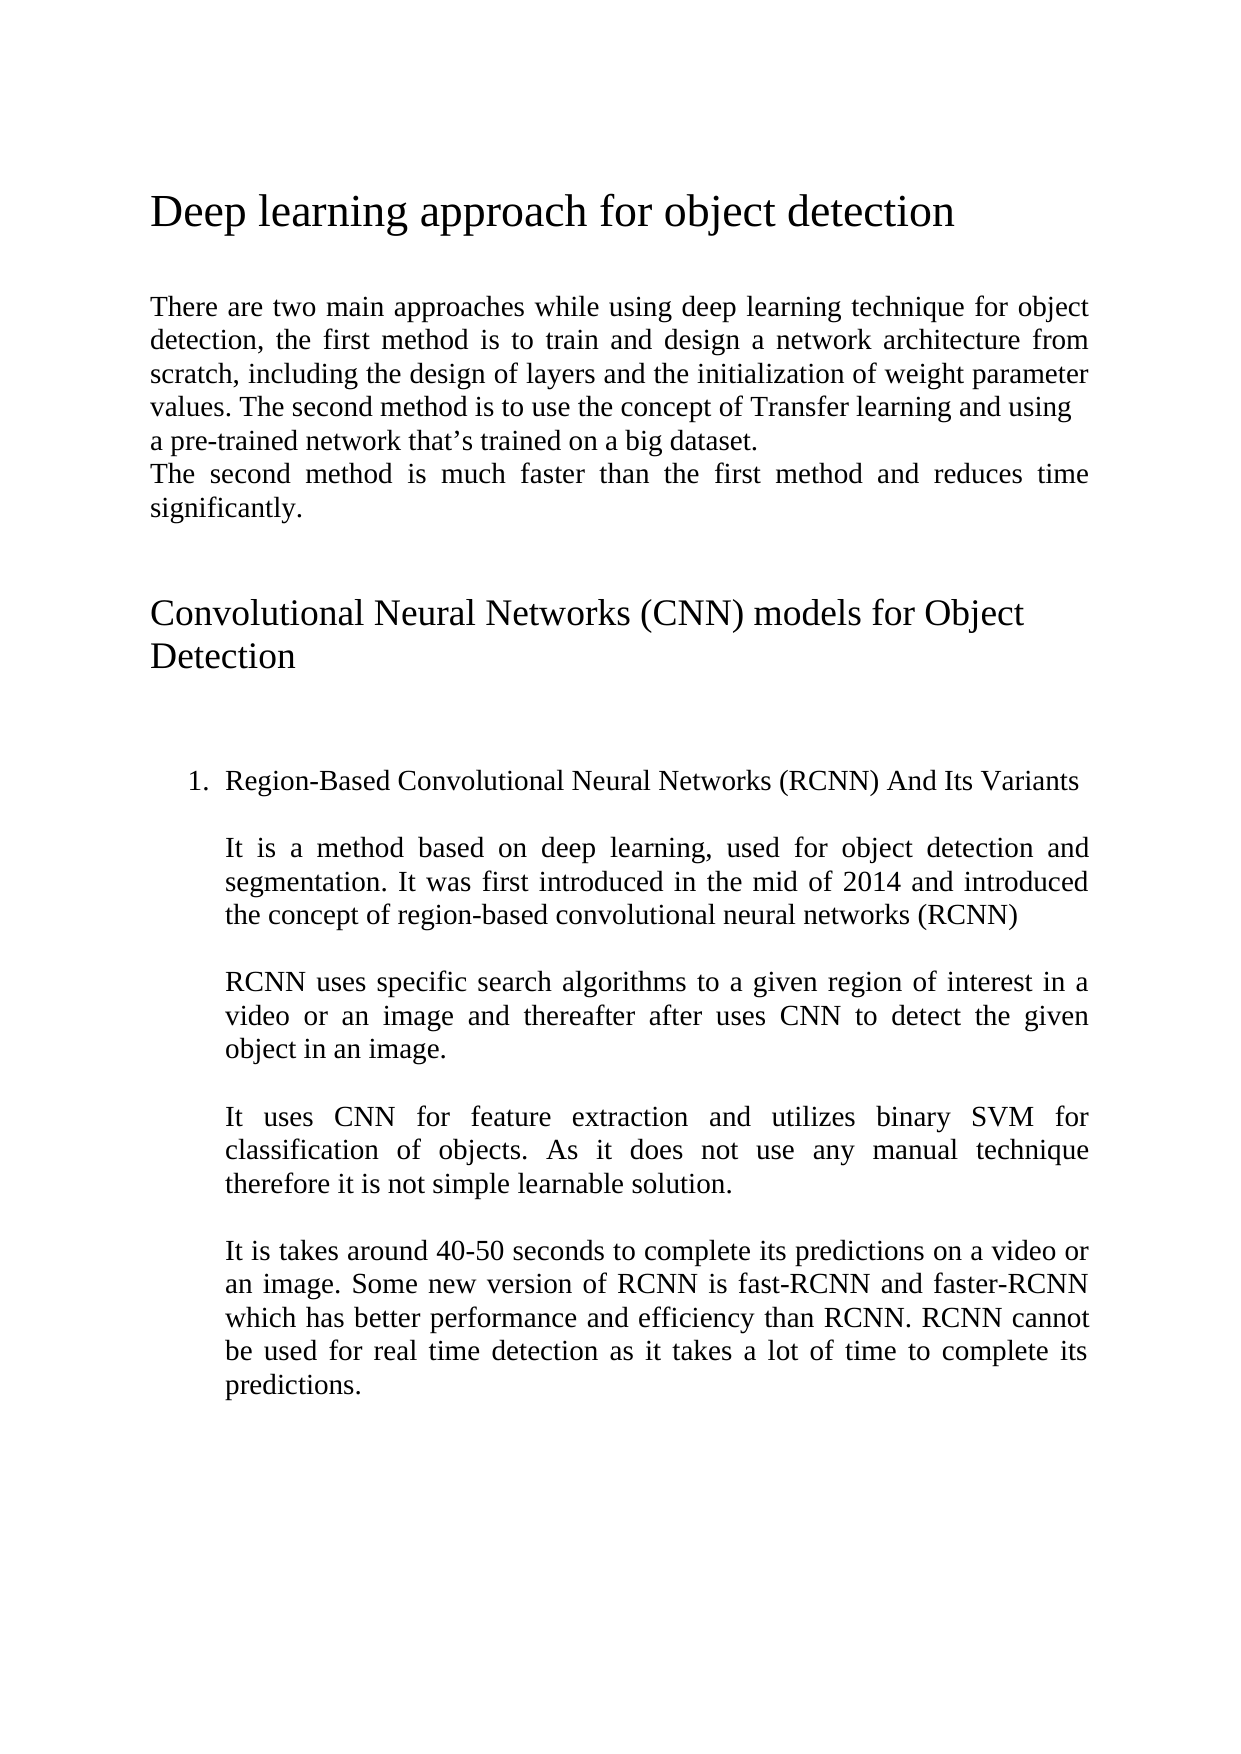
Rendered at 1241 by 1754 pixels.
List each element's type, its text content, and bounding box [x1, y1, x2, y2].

list It uses CNN for feature extraction and utilizes binary SVM for classification of objects. As it does not use any manual technique therefore it is not simple learnable solution. [225, 1099, 1090, 1199]
text There are two main approaches while using deep learning technique for object detection, the first method is to train and design a network architecture from scratch, including the design of layers and the initialization of weight parameter values. The second method is to use the concept of Transfer learning and using [150, 289, 1090, 423]
list It is takes around 40-50 seconds to complete its predictions on a video or an image. Some new version of RCNN is fast-RCNN and faster-RCNN which has better performance and efficiency than RCNN. RCNN cannot be used for real time detection as it takes a lot of time to complete its predictions. [225, 1233, 1090, 1401]
text Deep learning approach for object detection [150, 183, 1090, 236]
list RCNN uses specific search algorithms to a given region of interest in a video or an image and thereafter after uses CNN to detect the given object in an image. [225, 964, 1090, 1065]
text The second method is much faster than the first method and reduces time significantly. [150, 457, 1090, 524]
list It is a method based on deep learning, used for object detection and segmentation. It was first introduced in the mid of 2014 and introduced the concept of region-based convolutional neural networks (RCNN) [225, 830, 1090, 931]
list Region-Based Convolutional Neural Networks (RCNN) And Its Variants [187, 763, 1090, 797]
text Convolutional Neural Networks (CNN) models for Object Detection [150, 591, 1090, 677]
text a pre-trained network that’s trained on a big dataset. [150, 423, 1090, 457]
